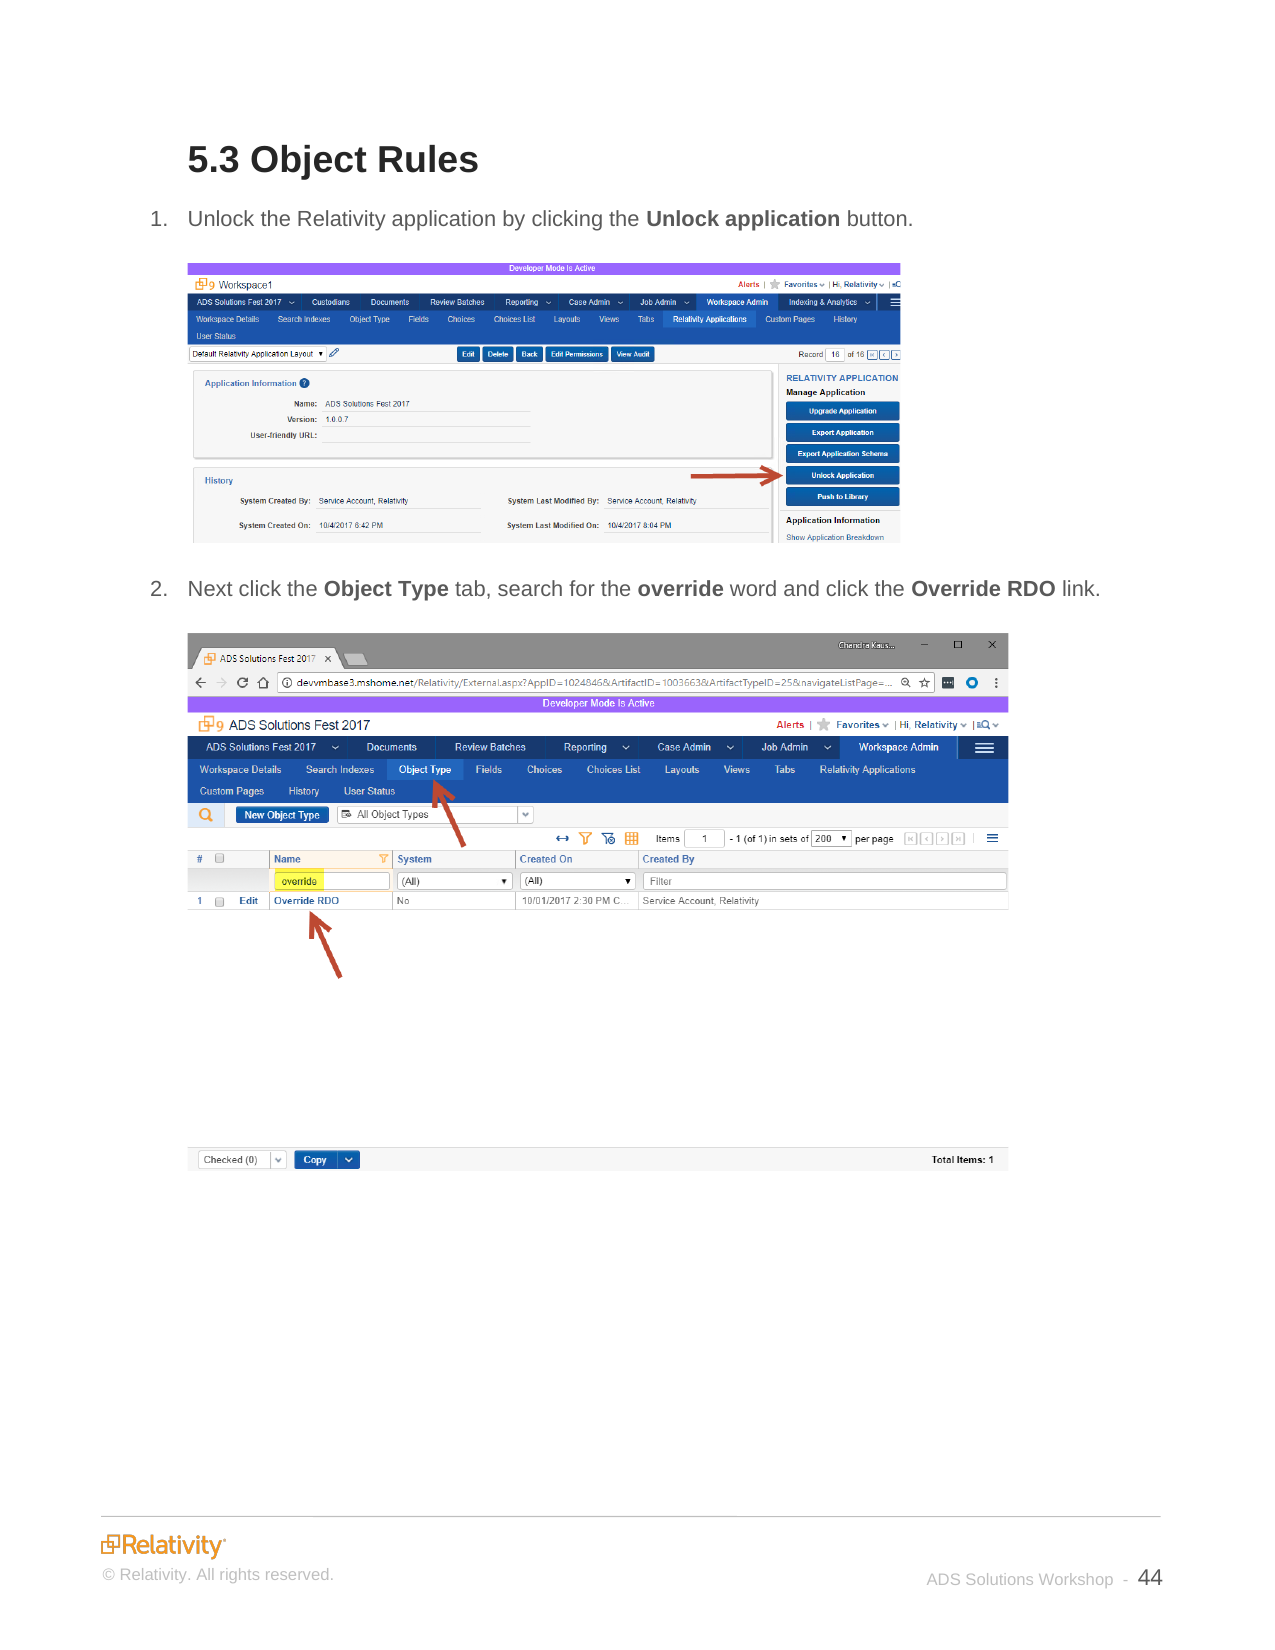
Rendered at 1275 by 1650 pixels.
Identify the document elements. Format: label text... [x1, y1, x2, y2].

list Next click the Object Type tab, search for the override word and click the Override RDO link. [150, 576, 1162, 601]
picture [187, 633, 1009, 1171]
picture [100, 1534, 227, 1560]
list Unlock the Relativity application by clicking the Unlock application button. [150, 206, 1162, 231]
picture [187, 263, 901, 543]
text 5.3 Object Rules [112, 137, 1162, 181]
